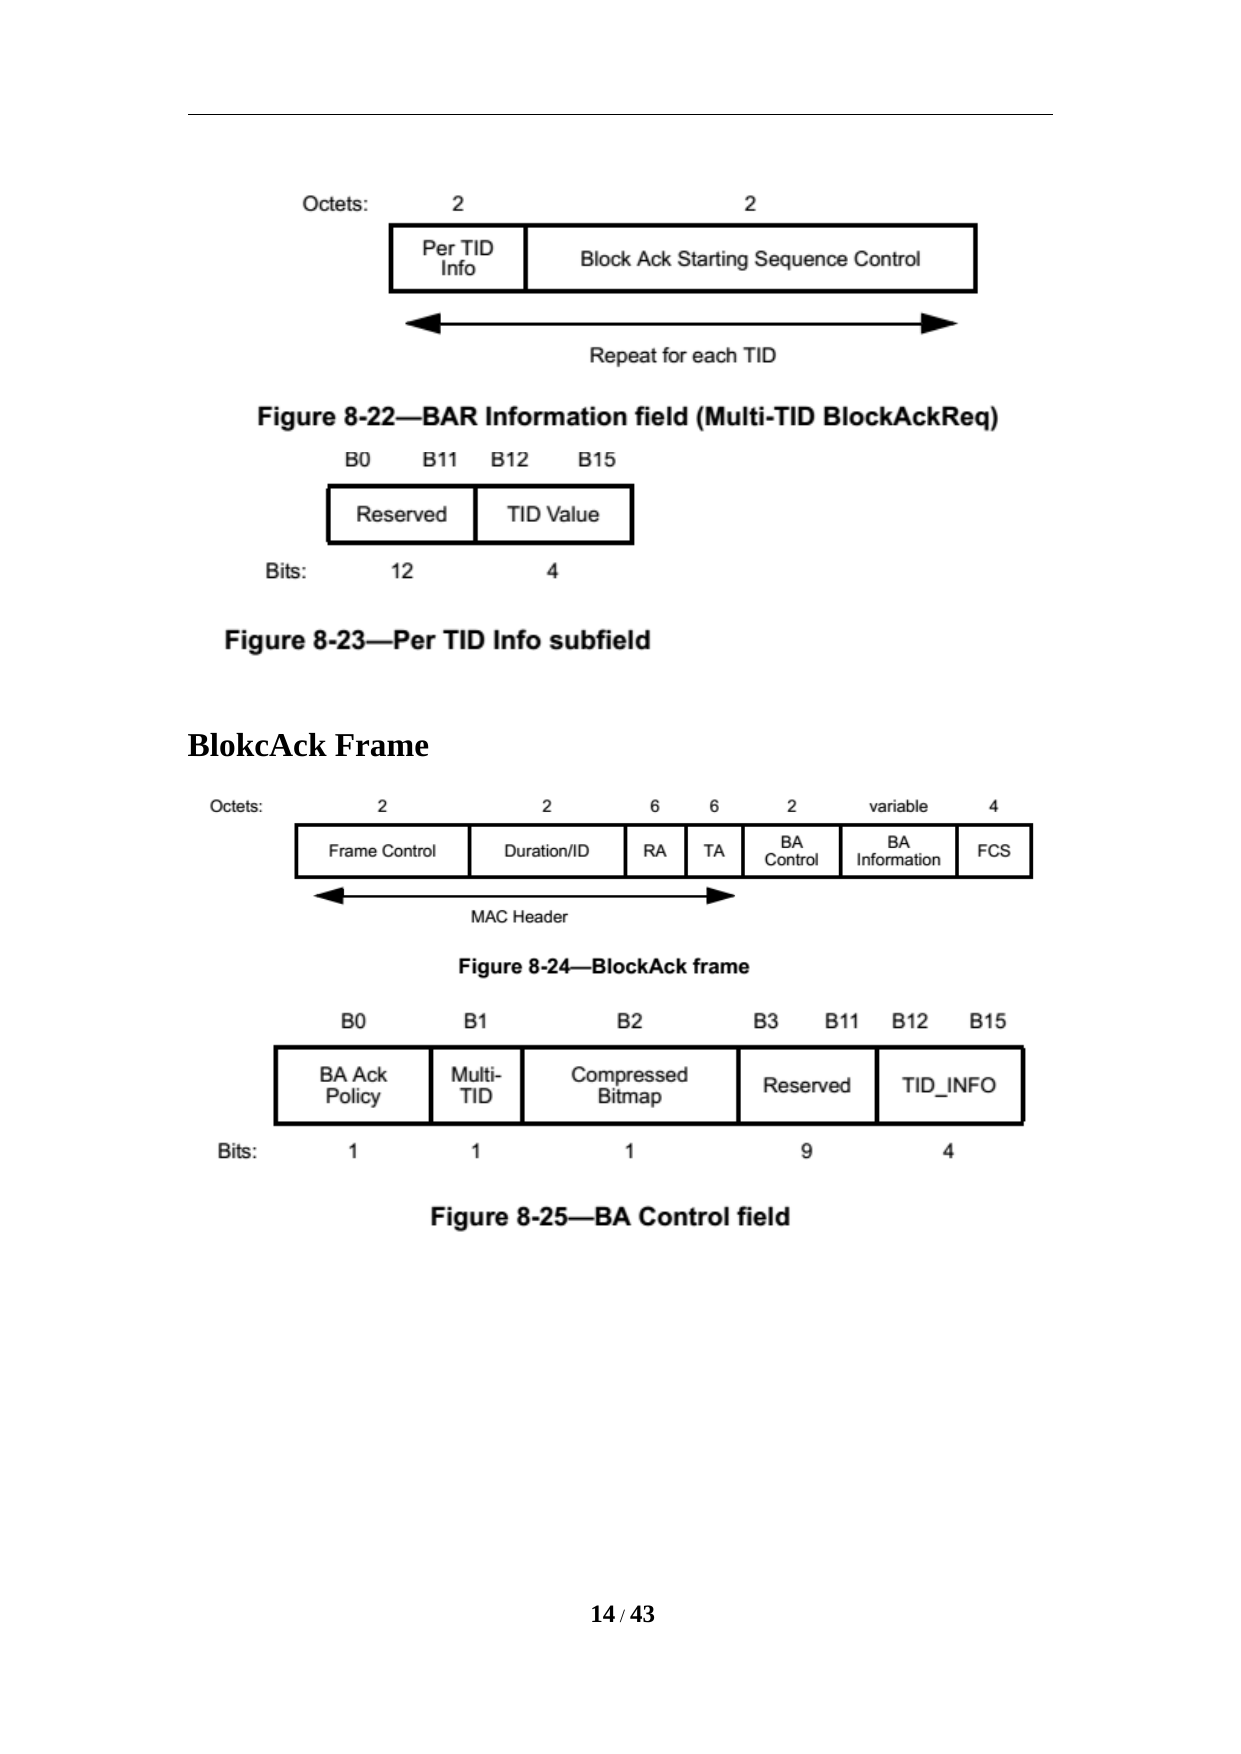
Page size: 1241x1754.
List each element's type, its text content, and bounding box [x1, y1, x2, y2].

picture [187, 452, 741, 684]
picture [187, 777, 1053, 981]
picture [187, 159, 1053, 450]
picture [187, 1004, 1053, 1244]
subtitle BlokcAck Frame [187, 712, 1053, 777]
